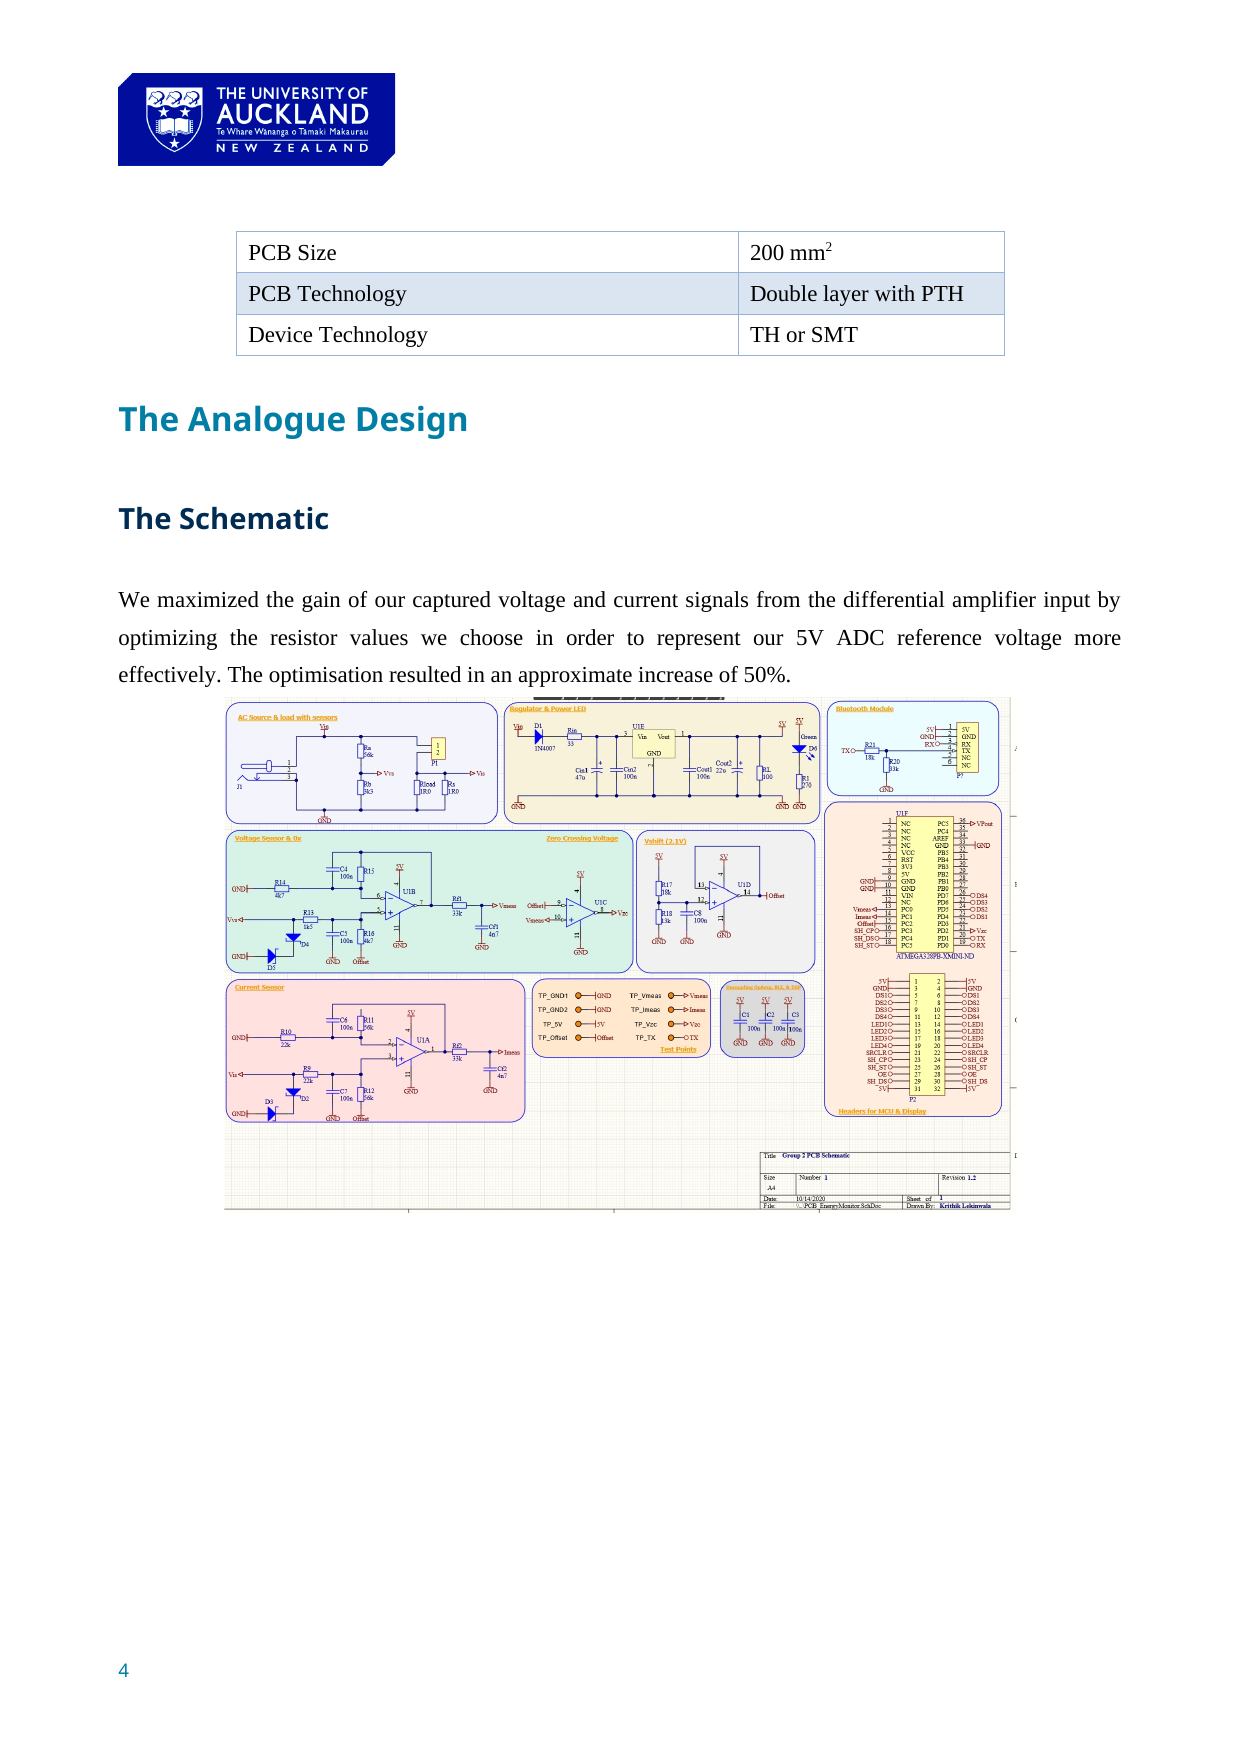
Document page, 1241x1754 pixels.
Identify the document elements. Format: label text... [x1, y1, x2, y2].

picture [118, 73, 396, 166]
table_cell 200 mm2 [739, 232, 1004, 272]
table_cell Device Technology [237, 315, 738, 355]
subtitle The Analogue Design [118, 381, 1123, 456]
table_cell Double layer with PTH [739, 273, 1004, 314]
table_cell TH or SMT [739, 315, 1004, 355]
table_cell PCB Size [237, 232, 738, 272]
table_cell PCB Technology [237, 273, 738, 314]
text We maximized the gain of our captured voltage and current signals from the differential amplifier input by optimizing the resistor values we choose in order to represent our 5V ADC reference voltage more effectively. The optimisation resulted in an approximate increase of 50%. [118, 581, 1123, 693]
subtitle The Schematic [118, 481, 1123, 556]
picture [224, 697, 1017, 1213]
